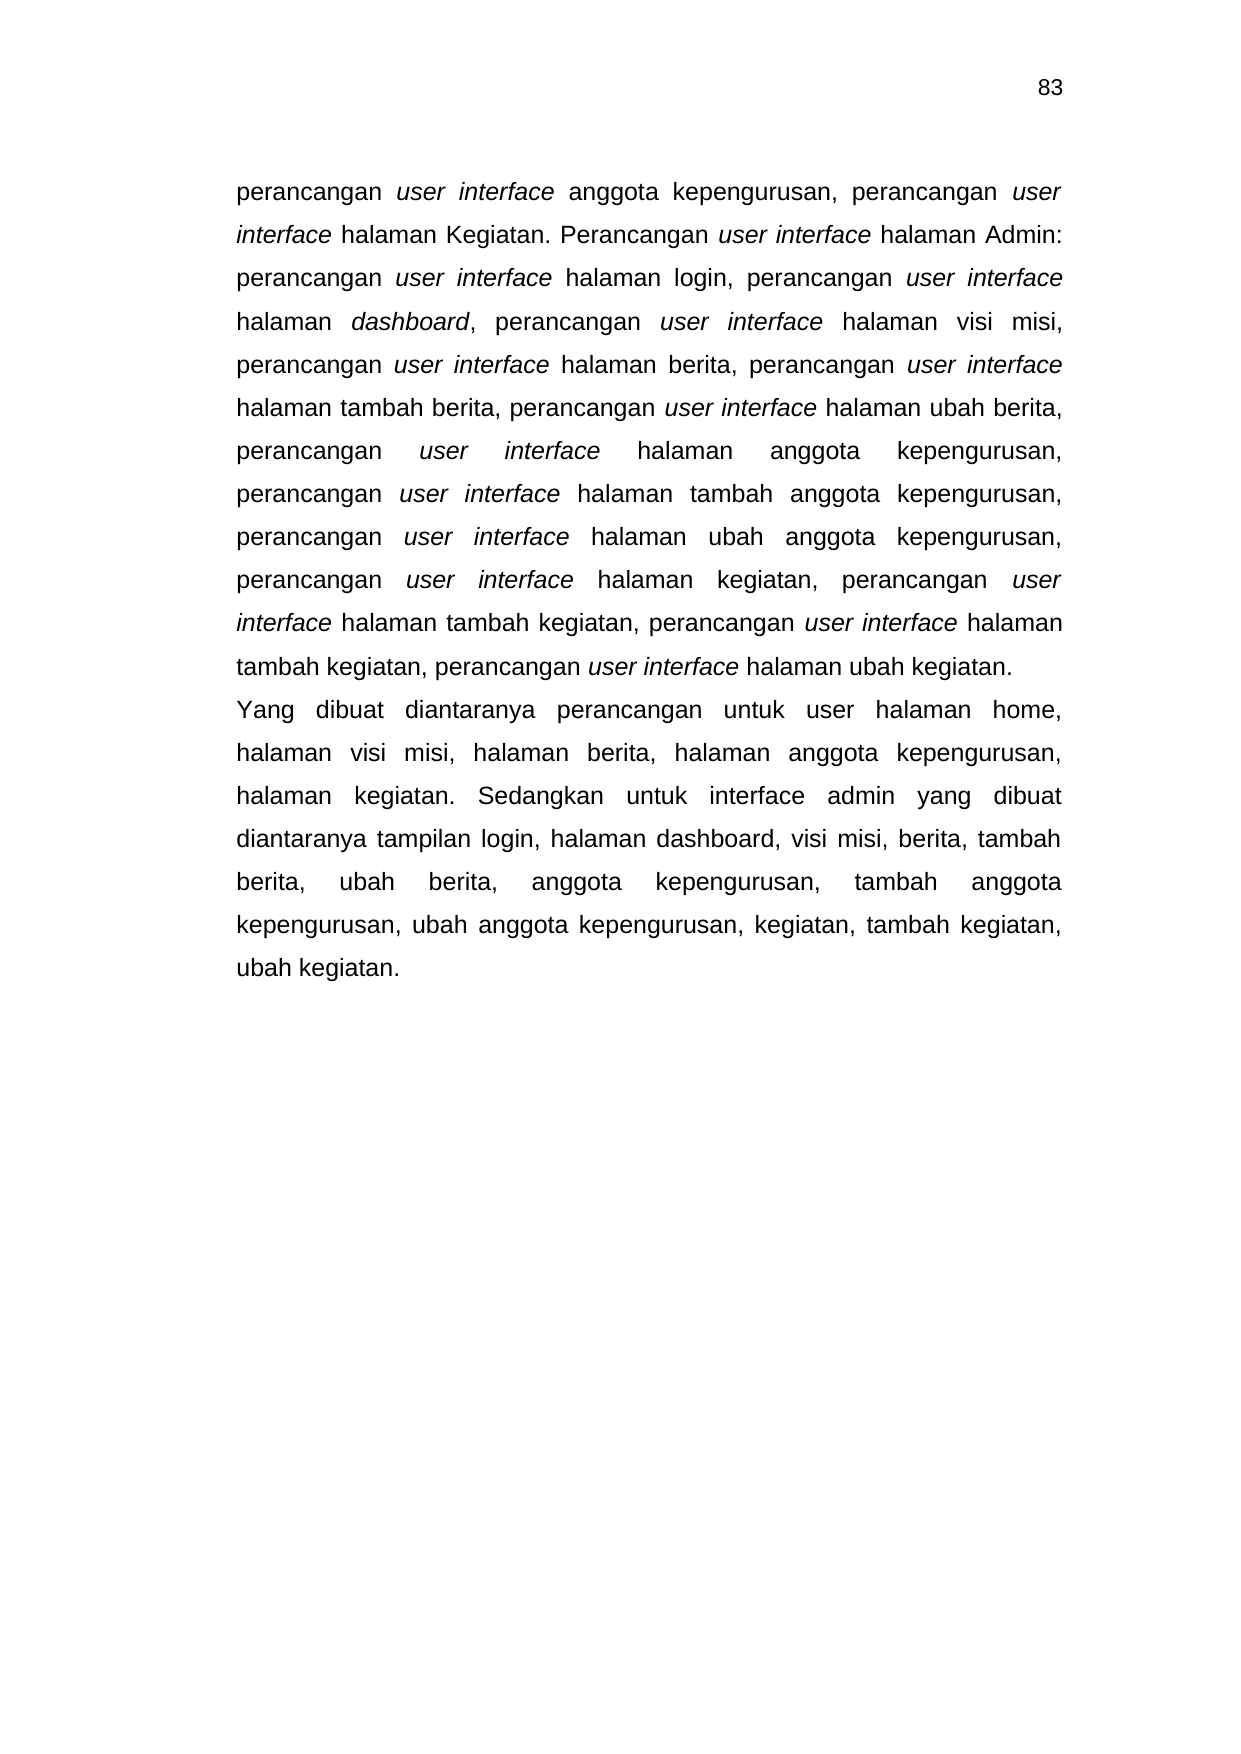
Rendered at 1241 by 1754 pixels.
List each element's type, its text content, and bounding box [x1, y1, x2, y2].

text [236, 177, 1063, 680]
text Yang dibuat diantaranya perancangan untuk user halaman home, halaman visi misi, halaman berita, halaman anggota kepengurusan, halaman kegiatan. Sedangkan untuk interface admin yang dibuat diantaranya tampilan login, halaman dashboard, visi misi, berita, tambah berita, ubah berita, anggota kepengurusan, tambah anggota kepengurusan, ubah anggota kepengurusan, kegiatan, tambah kegiatan, ubah kegiatan. [236, 695, 1063, 982]
